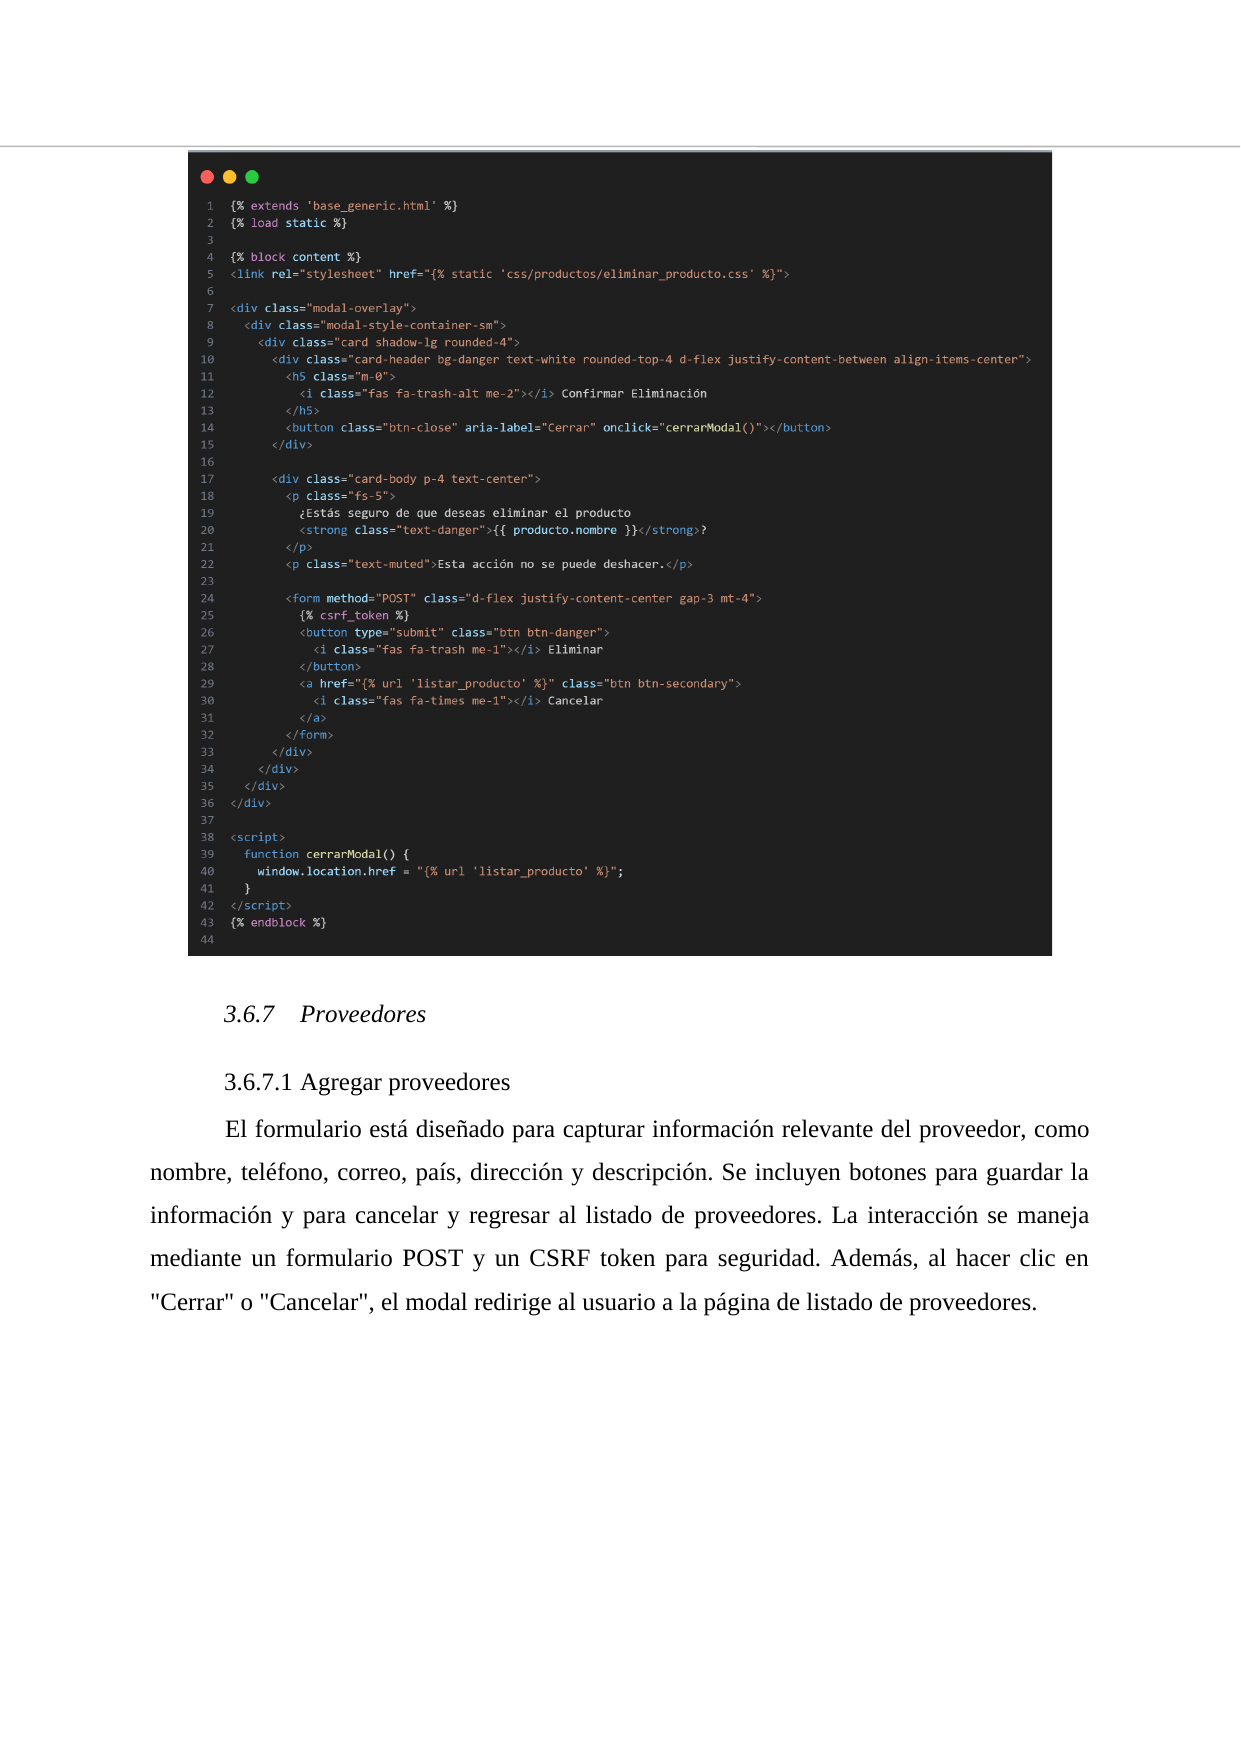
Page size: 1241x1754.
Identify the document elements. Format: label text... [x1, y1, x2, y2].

subtitle Proveedores [224, 999, 1090, 1027]
subtitle Agregar proveedores [224, 1067, 1090, 1096]
picture [188, 150, 1053, 956]
text El formulario está diseñado para capturar información relevante del proveedor, como nombre, teléfono, correo, país, dirección y descripción. Se incluyen botones para guardar la información y para cancelar y regresar al listado de proveedores. La interacción se maneja mediante un formulario POST y un CSRF token para seguridad. Además, al hacer clic en "Cerrar" o "Cancelar", el modal redirige al usuario a la página de listado de proveedores. [150, 1114, 1090, 1315]
